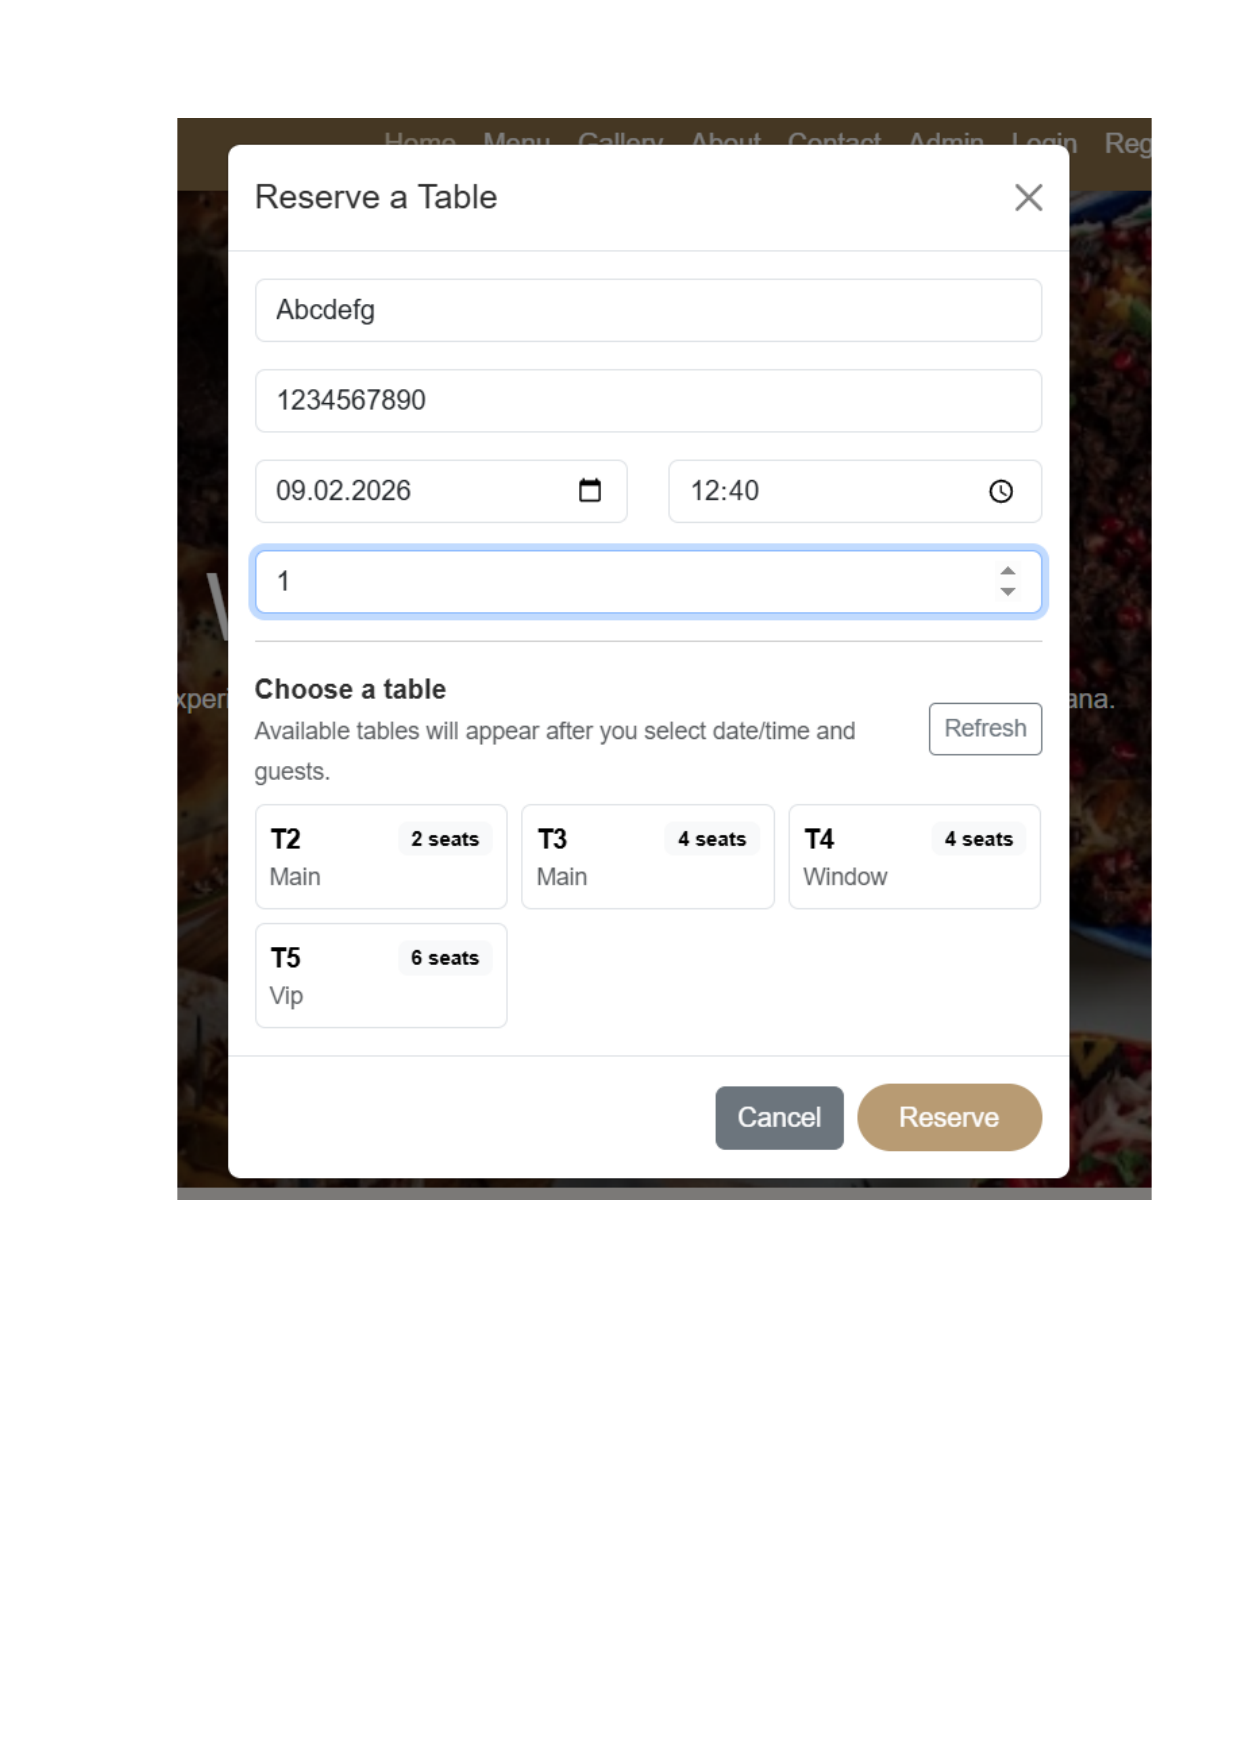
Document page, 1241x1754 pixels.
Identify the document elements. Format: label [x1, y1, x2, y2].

picture [177, 118, 1152, 1200]
